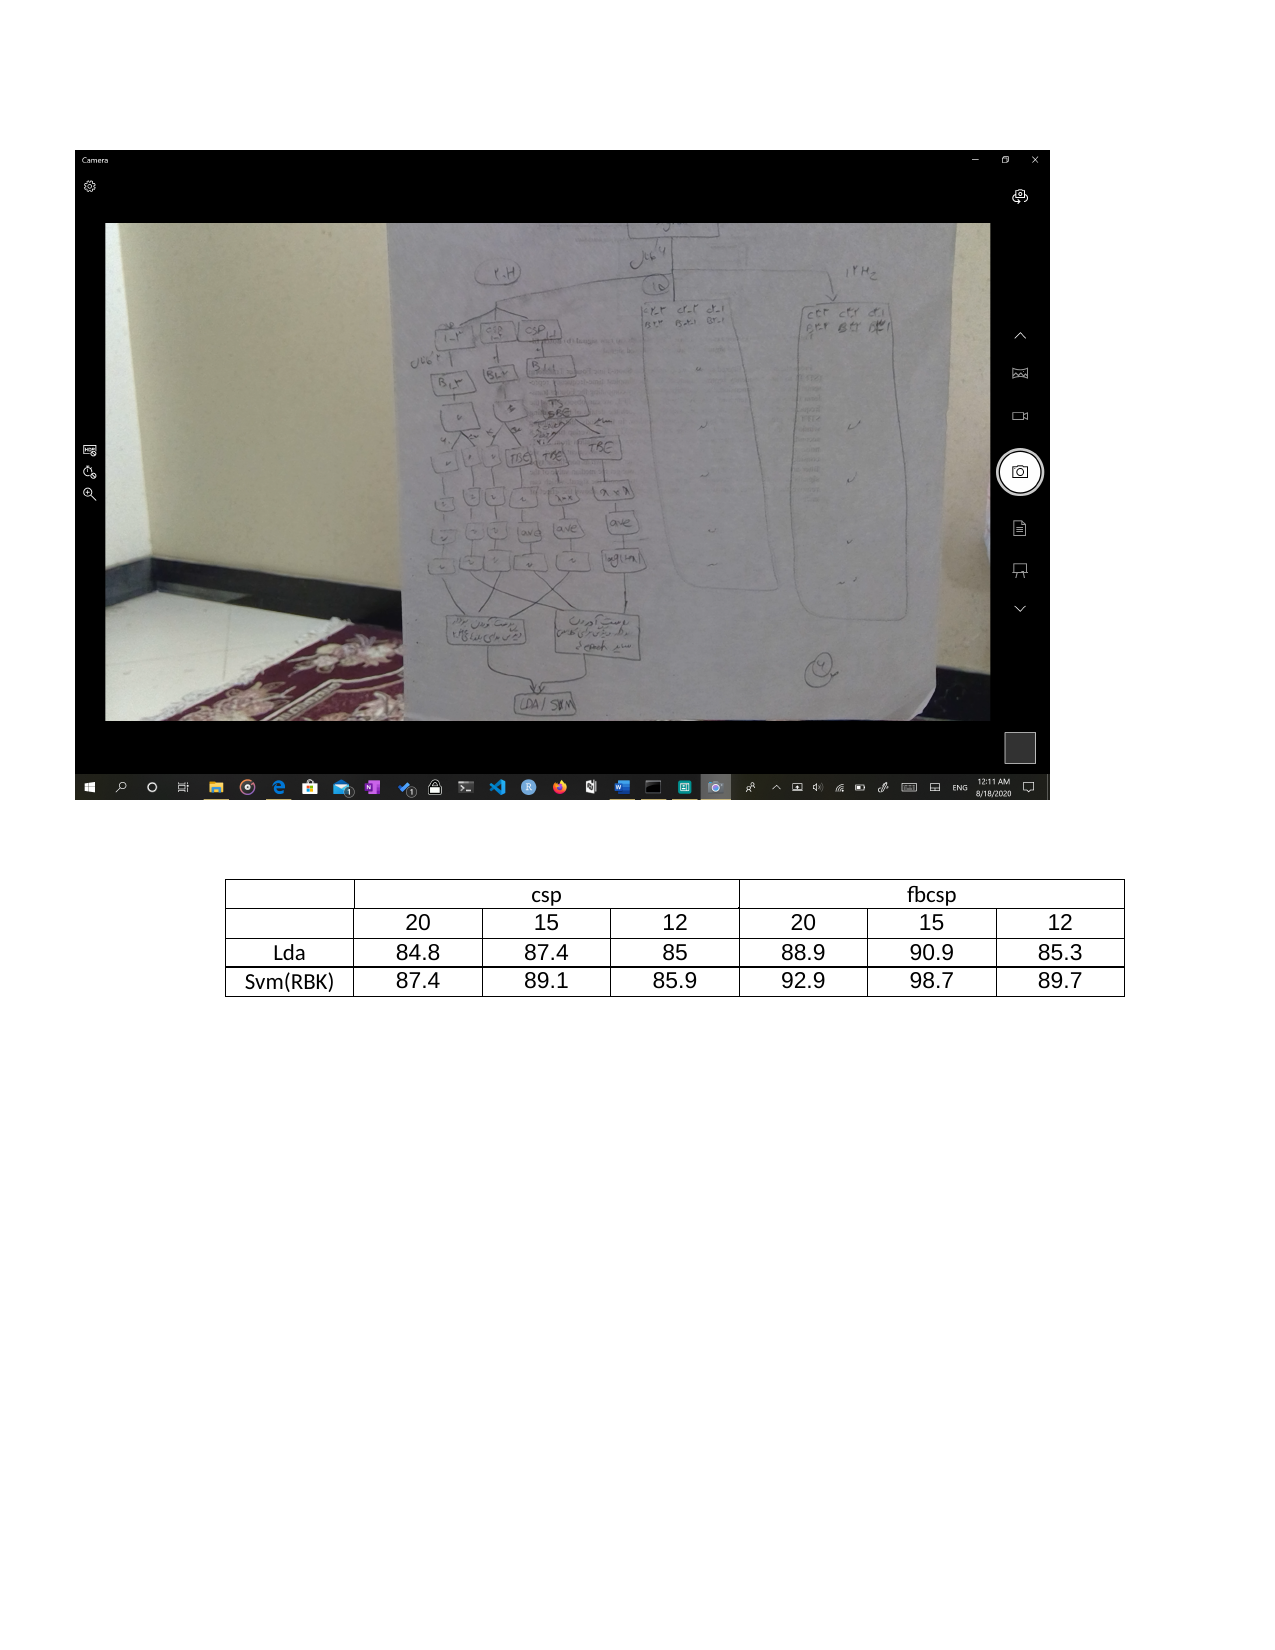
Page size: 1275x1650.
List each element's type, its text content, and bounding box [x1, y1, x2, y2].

table_header [226, 880, 354, 908]
table_cell 12 [997, 909, 1124, 937]
table_cell [226, 909, 353, 937]
table_cell 85.3 [997, 939, 1124, 966]
table_cell 88.9 [740, 939, 867, 966]
table_cell 90.9 [868, 939, 996, 966]
table_cell 92.9 [740, 968, 867, 996]
table_header csp [355, 880, 739, 908]
table_cell 15 [868, 909, 996, 937]
table_cell 87.4 [354, 968, 482, 996]
table_cell 87.4 [483, 939, 610, 966]
table_cell 20 [354, 909, 482, 937]
picture [75, 150, 1050, 800]
table_cell Svm(RBK) [226, 968, 353, 996]
table_cell 89.7 [997, 968, 1124, 996]
table_cell 98.7 [868, 968, 996, 996]
table_header fbcsp [740, 880, 1124, 908]
table_cell 85.9 [611, 968, 739, 996]
table_cell 85 [611, 939, 739, 966]
table_cell 89.1 [483, 968, 610, 996]
table_cell 12 [611, 909, 739, 937]
table_cell 20 [740, 909, 867, 937]
table_cell 84.8 [354, 939, 482, 966]
table_cell 15 [483, 909, 610, 937]
table_cell Lda [226, 939, 353, 966]
